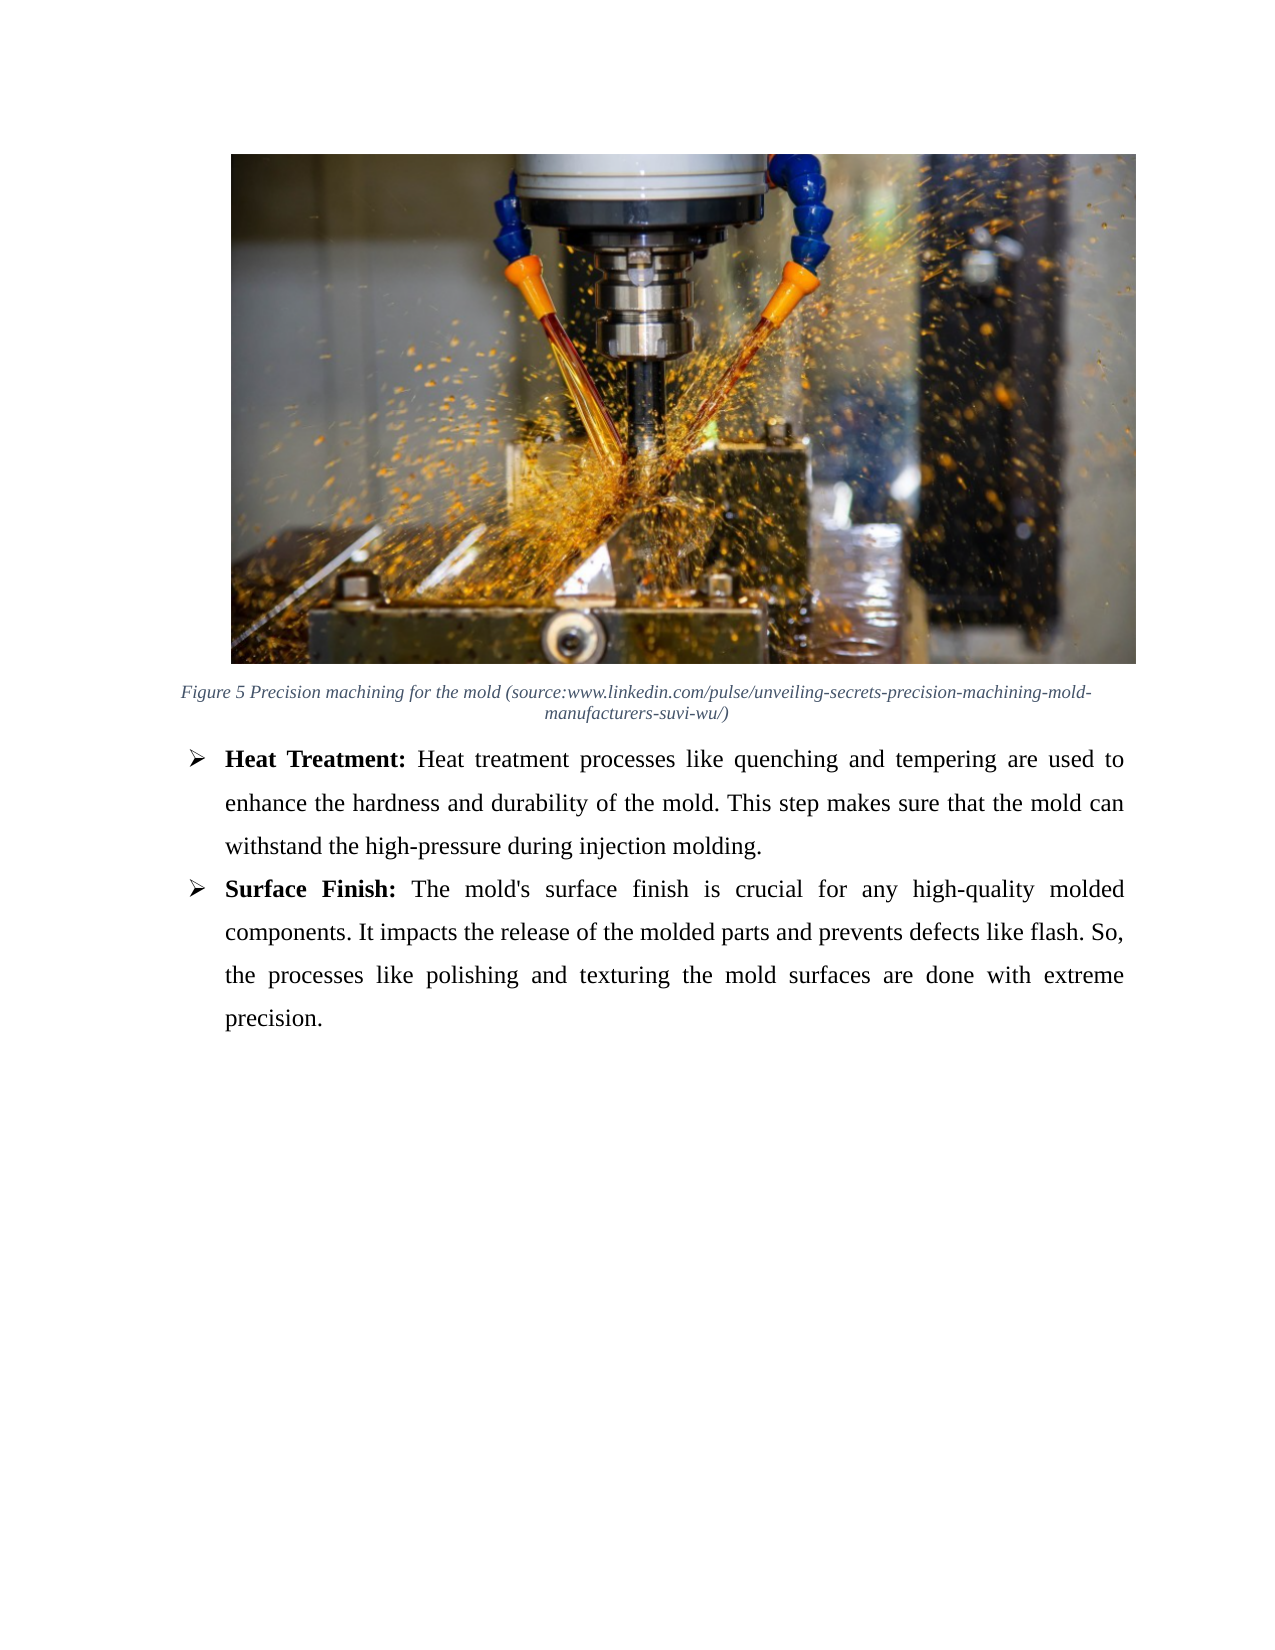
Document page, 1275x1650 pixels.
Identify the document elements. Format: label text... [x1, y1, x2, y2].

list Heat Treatment: Heat treatment processes like quenching and tempering are used to enhance the hardness and durability of the mold. This step makes sure that the mold can withstand the high-pressure during injection molding. [187, 744, 1125, 859]
picture [225, 150, 1140, 667]
text Figure 5 Precision machining for the mold (source:www.linkedin.com/pulse/unveiling-secrets-precision-machining-mold-manufacturers-suvi-wu/) [150, 681, 1125, 724]
list Surface Finish: The mold's surface finish is crucial for any high-quality molded components. It impacts the release of the molded parts and prevents defects like flash. So, the processes like polishing and texturing the mold surfaces are done with extreme precision. [187, 874, 1125, 1032]
